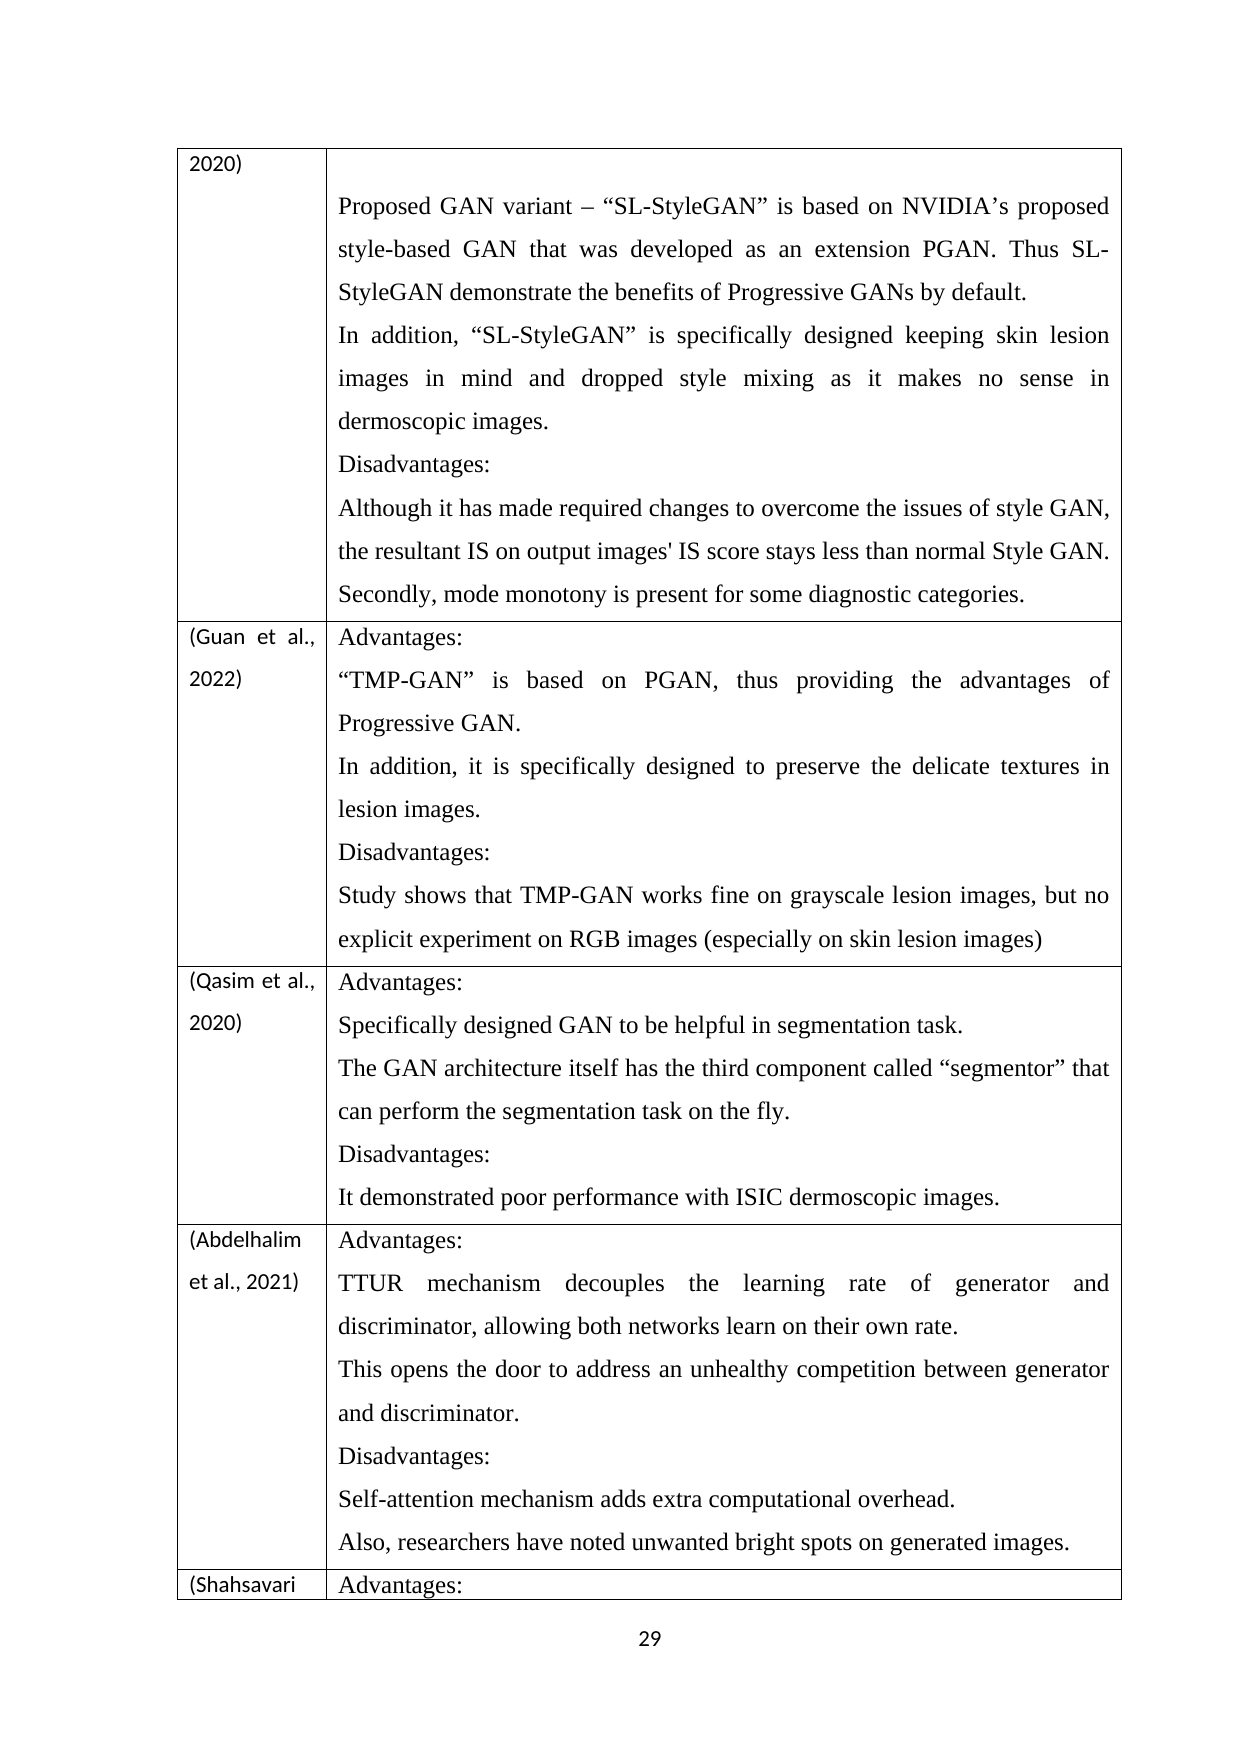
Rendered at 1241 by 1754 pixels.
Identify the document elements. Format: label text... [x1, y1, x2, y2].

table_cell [327, 149, 1121, 621]
table_cell Advantages: Specifically designed GAN to be helpful in segmentation task. The GAN architecture itself has the third component called “segmentor” that can perform the segmentation task on the fly. Disadvantages: It demonstrated poor performance with ISIC dermoscopic images. [327, 967, 1121, 1224]
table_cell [327, 1570, 1121, 1599]
table_cell Advantages: TTUR mechanism decouples the learning rate of generator and discriminator, allowing both networks learn on their own rate. This opens the door to address an unhealthy competition between generator and discriminator. Disadvantages: Self-attention mechanism adds extra computational overhead. Also, researchers have noted unwanted bright spots on generated images. [327, 1225, 1121, 1569]
table_cell Advantages: “TMP-GAN” is based on PGAN, thus providing the advantages of Progressive GAN. In addition, it is specifically designed to preserve the delicate textures in lesion images. Disadvantages: Study shows that TMP-GAN works fine on grayscale lesion images, but no explicit experiment on RGB images (especially on skin lesion images) [327, 622, 1121, 966]
